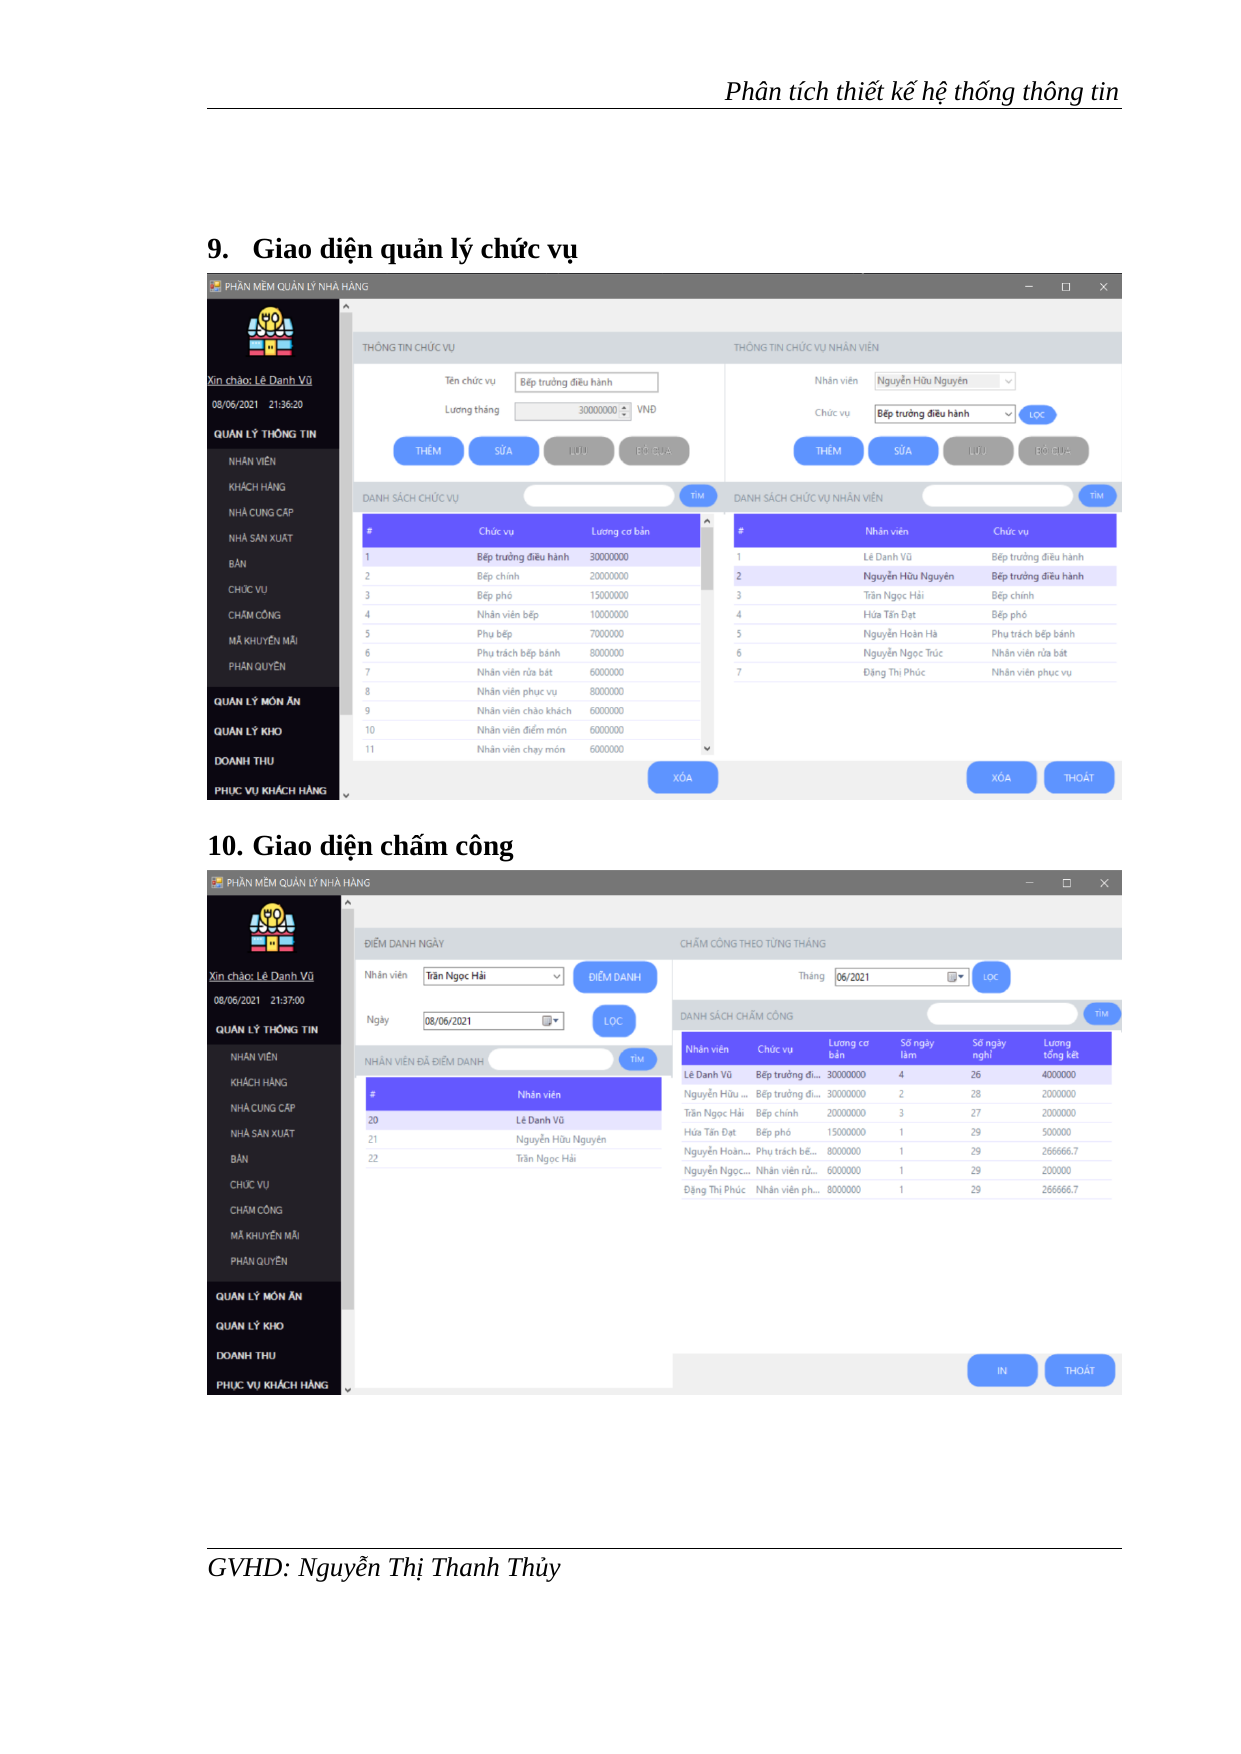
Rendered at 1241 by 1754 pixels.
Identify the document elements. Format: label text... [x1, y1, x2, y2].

subtitle Giao diện chấm công [207, 828, 1122, 861]
subtitle Giao diện quản lý chức vụ [207, 231, 1122, 265]
picture [207, 870, 1122, 1395]
picture [207, 273, 1122, 800]
